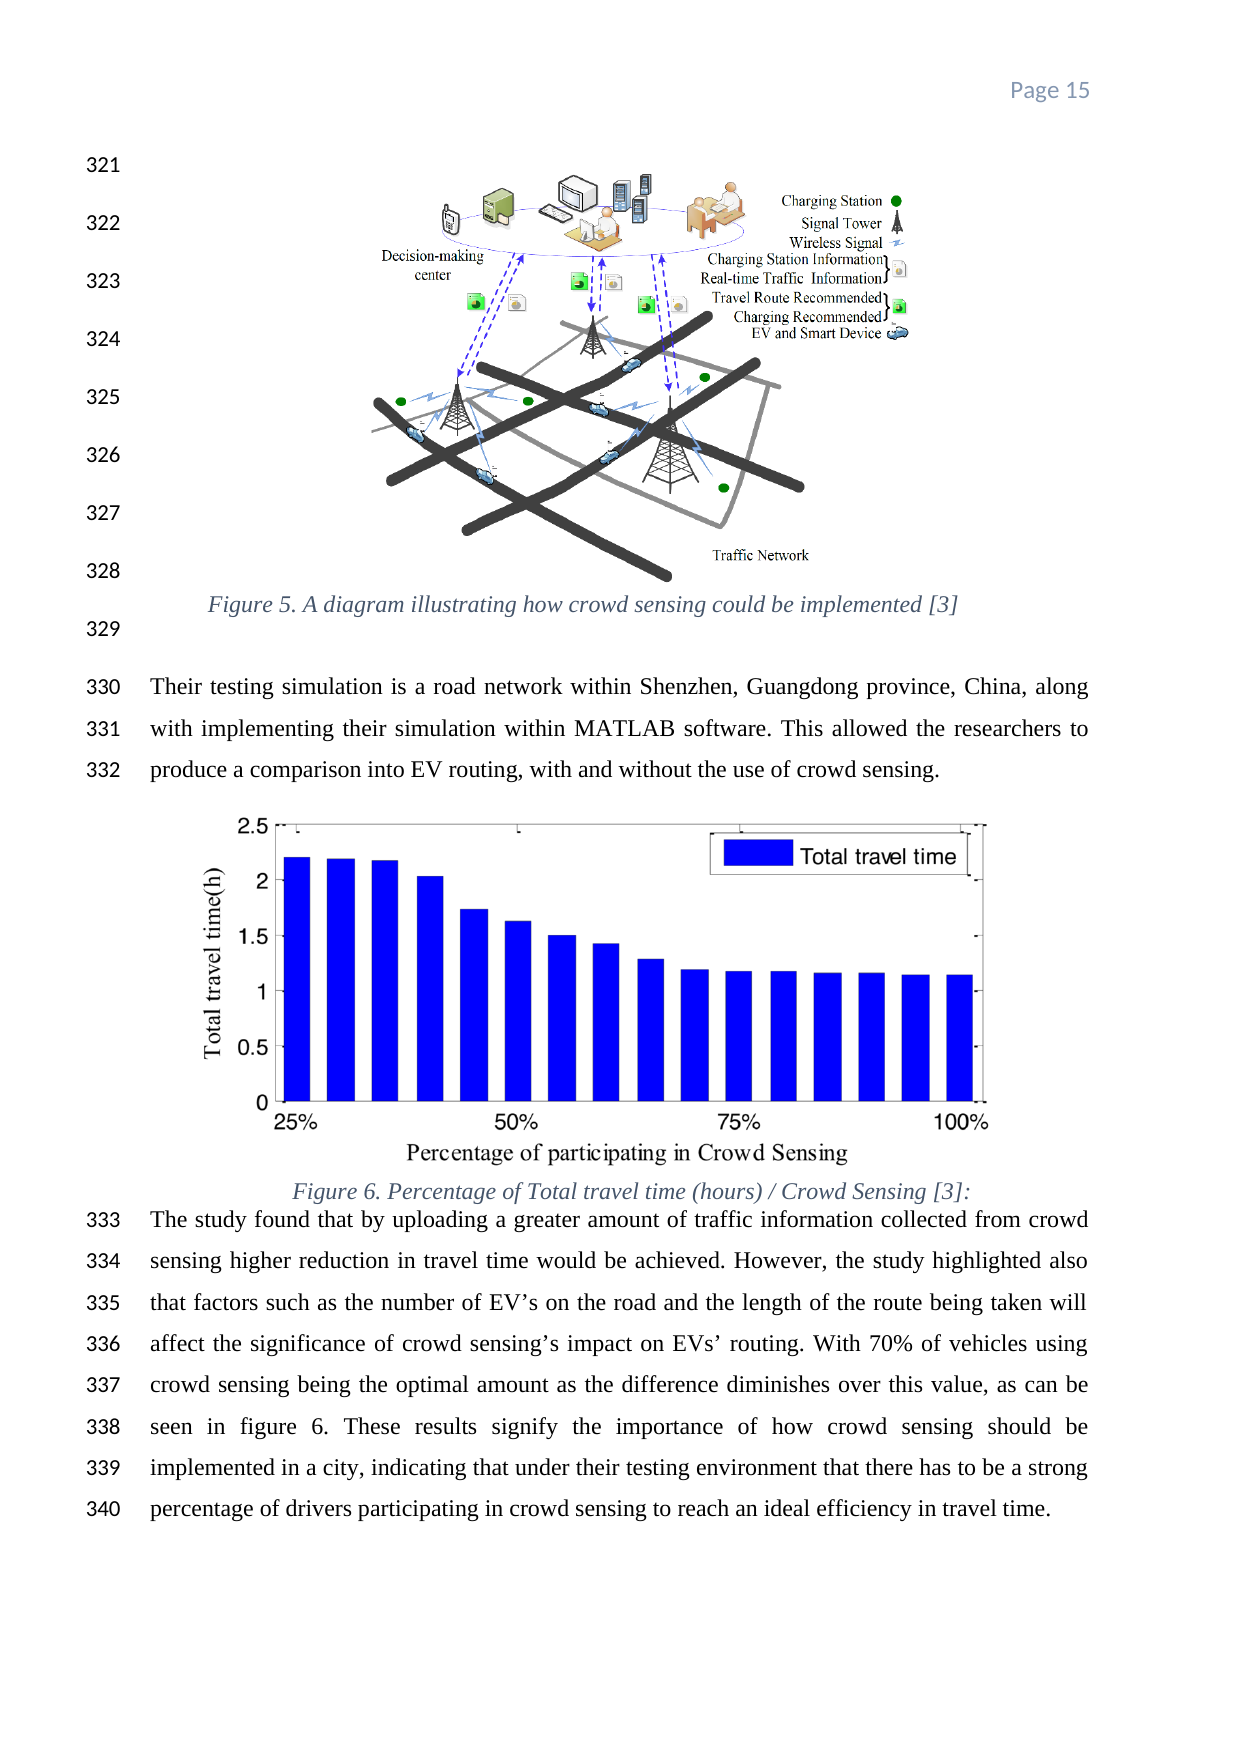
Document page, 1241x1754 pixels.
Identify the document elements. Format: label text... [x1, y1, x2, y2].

picture [320, 150, 937, 590]
text Their testing simulation is a road network within Shenzhen, Guangdong province, China, along with implementing their simulation within MATLAB software. This allowed the researchers to produce a comparison into EV routing, with and without the use of crowd sensing. [150, 672, 1090, 782]
picture [174, 803, 1037, 1169]
